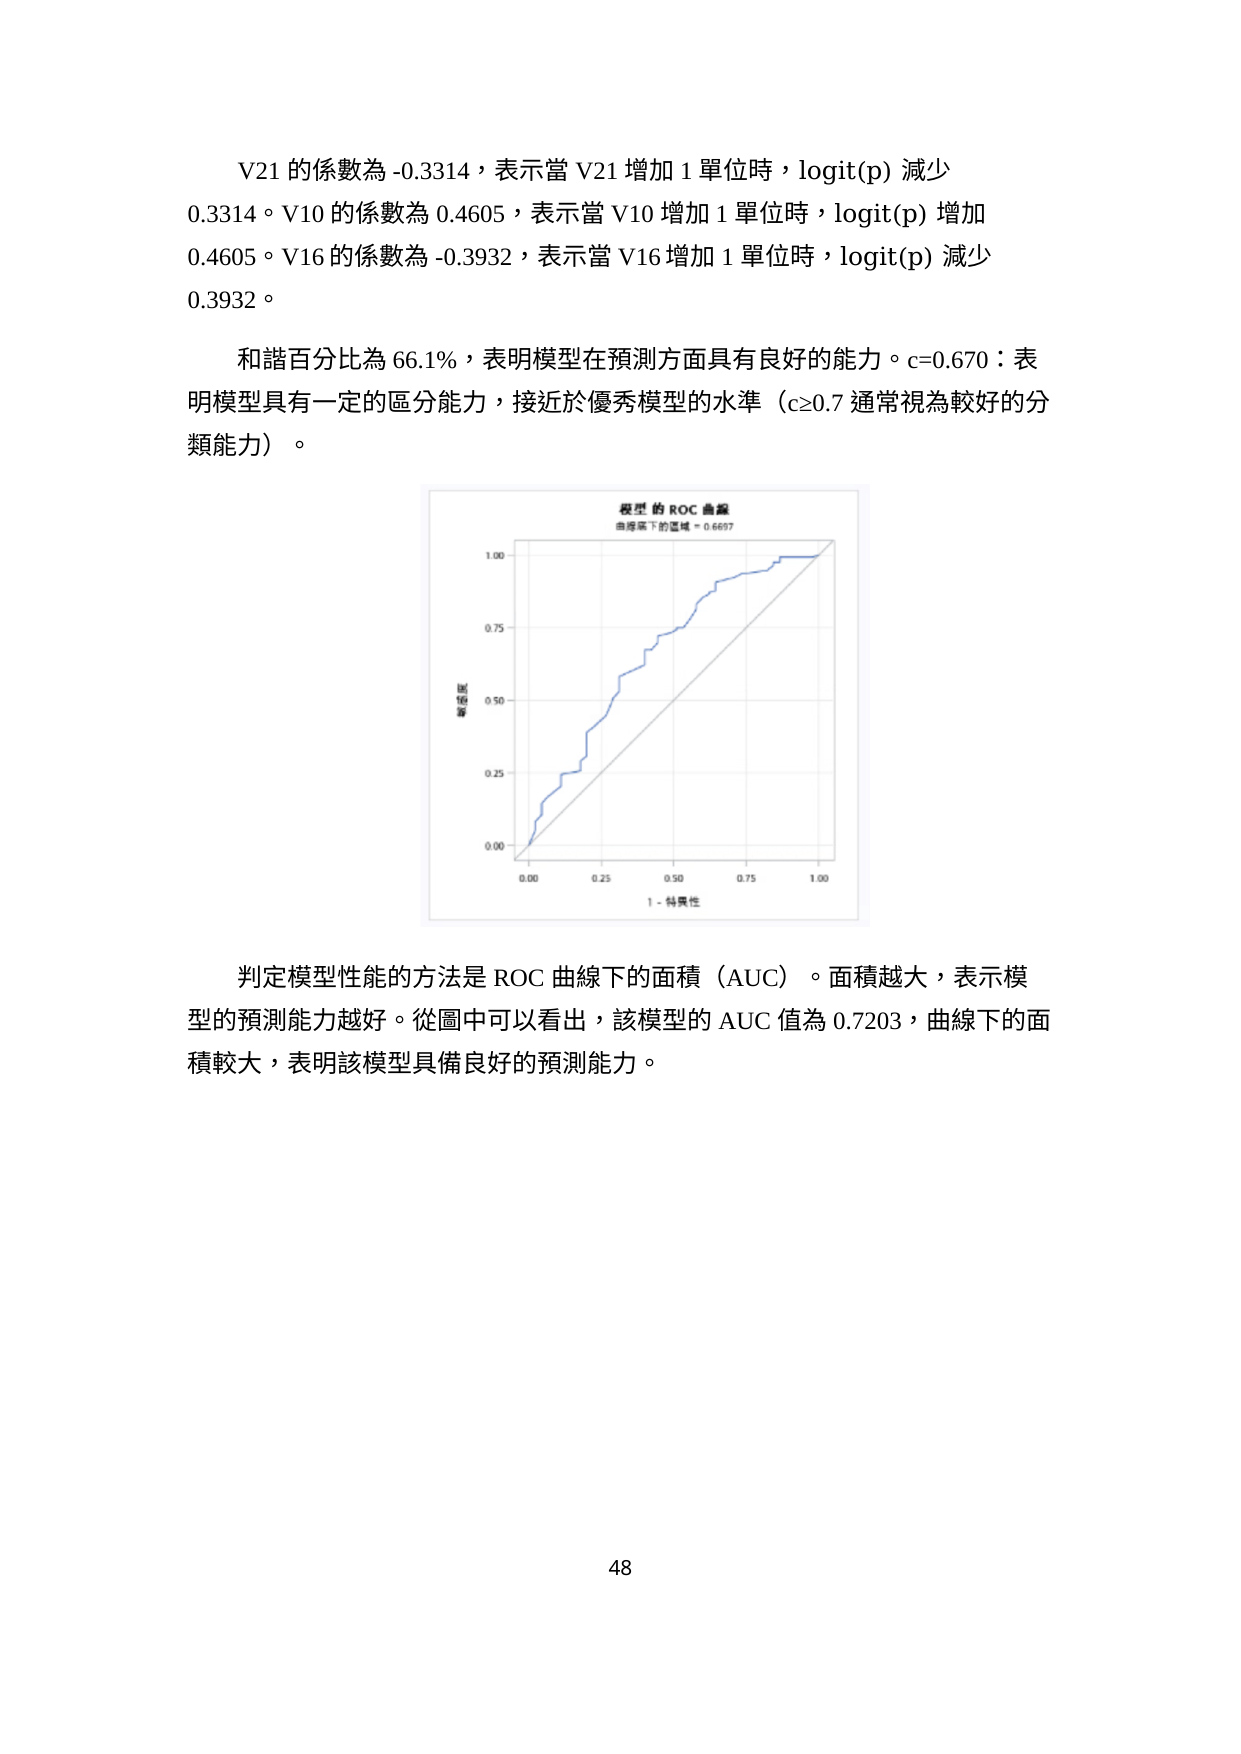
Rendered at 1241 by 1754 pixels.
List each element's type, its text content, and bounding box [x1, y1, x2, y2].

picture [420, 484, 870, 927]
text 和諧百分比為66.1%，表明模型在預測方面具有良好的能力。c=0.670：表明模型具有一定的區分能力，接近於優秀模型的水準（c≥0.7 通常視為較好的分類能力）。 [187, 339, 1053, 463]
text V21 的係數為 -0.3314，表示當 V21 增加 1 單位時，logit(p) 減少 0.3314。V10 的係數為 0.4605，表示當 V10 增加 1 單位時，logit(p) 增加 0.4605。V16的係數為 -0.3932，表示當 V16增加 1 單位時，logit(p) 減少 0.3932。 [187, 150, 1053, 317]
text 判定模型性能的方法是 ROC 曲線下的面積（AUC）。面積越大，表示模型的預測能力越好。從圖中可以看出，該模型的 AUC 值為 0.7203，曲線下的面積較大，表明該模型具備良好的預測能力。 [187, 957, 1053, 1080]
